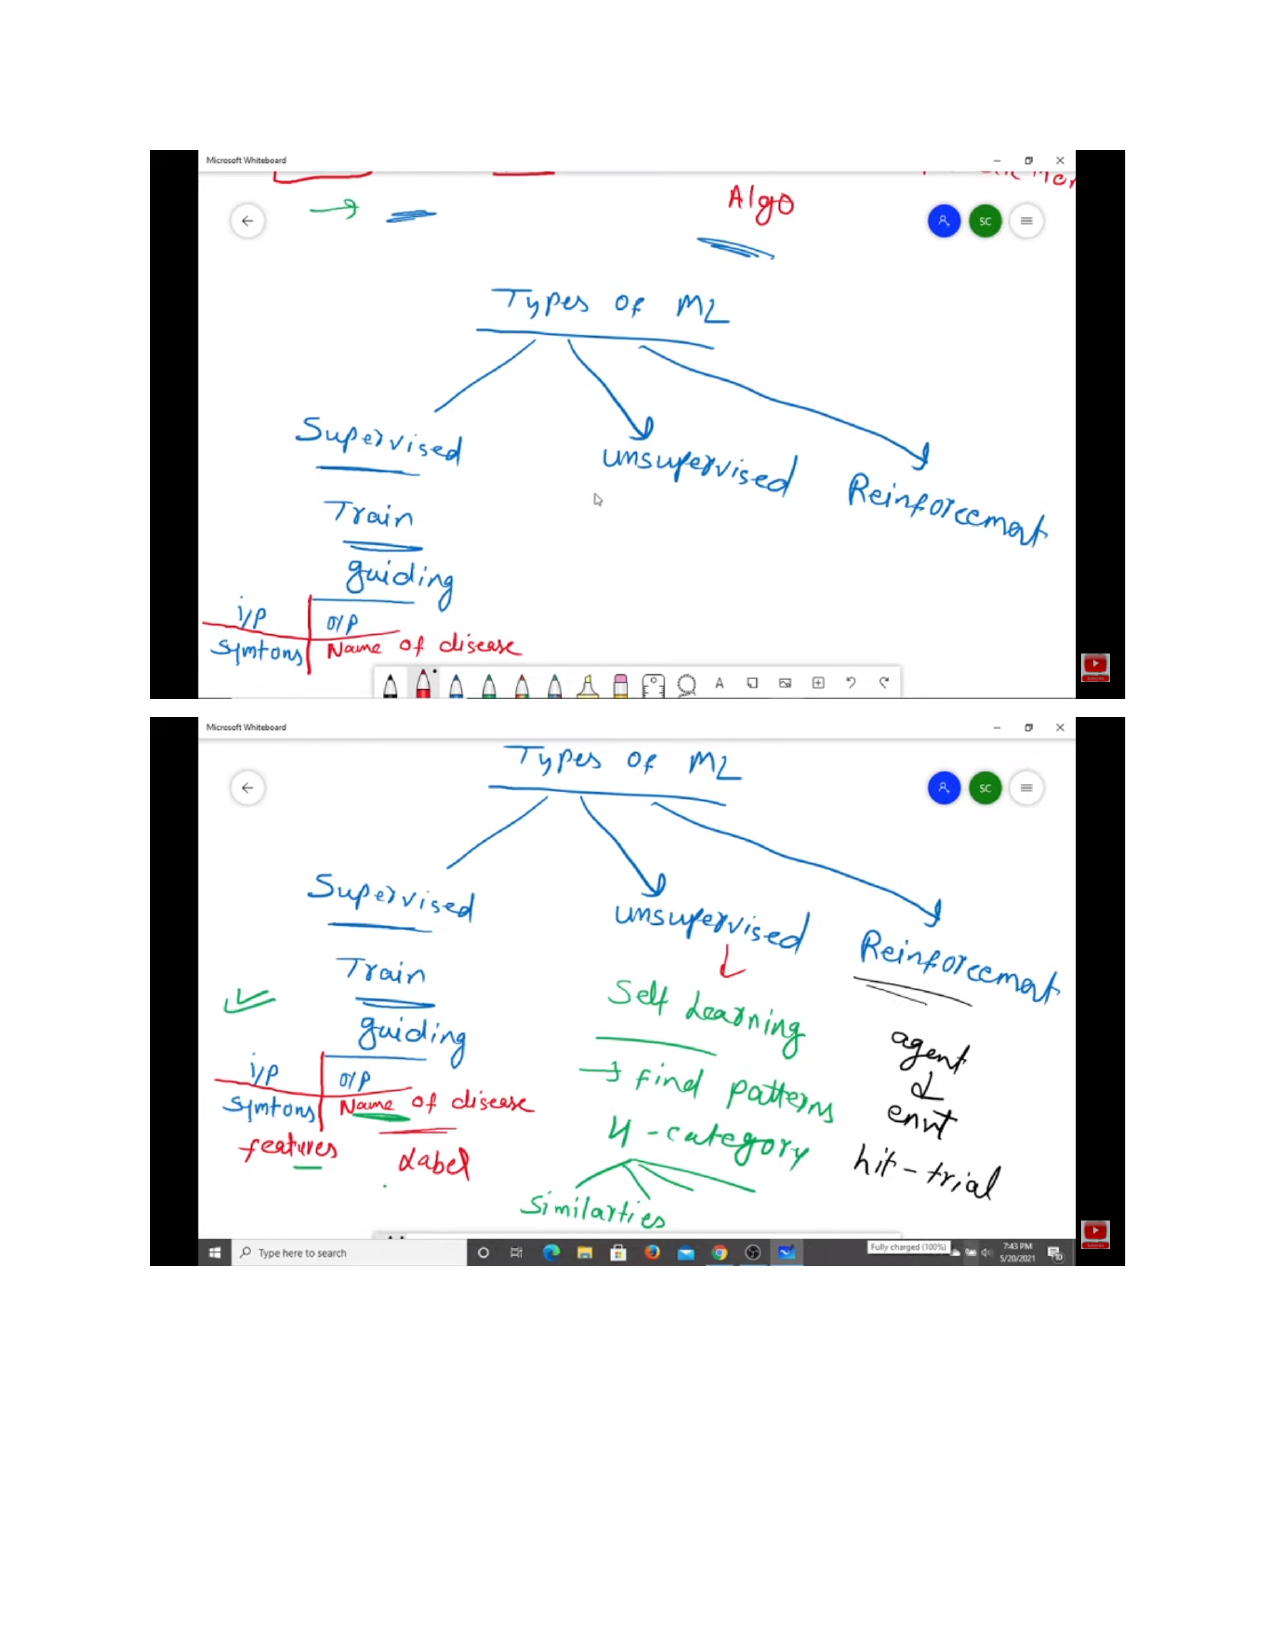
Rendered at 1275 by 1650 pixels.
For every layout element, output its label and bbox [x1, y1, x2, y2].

picture [150, 717, 1125, 1266]
picture [150, 150, 1125, 699]
